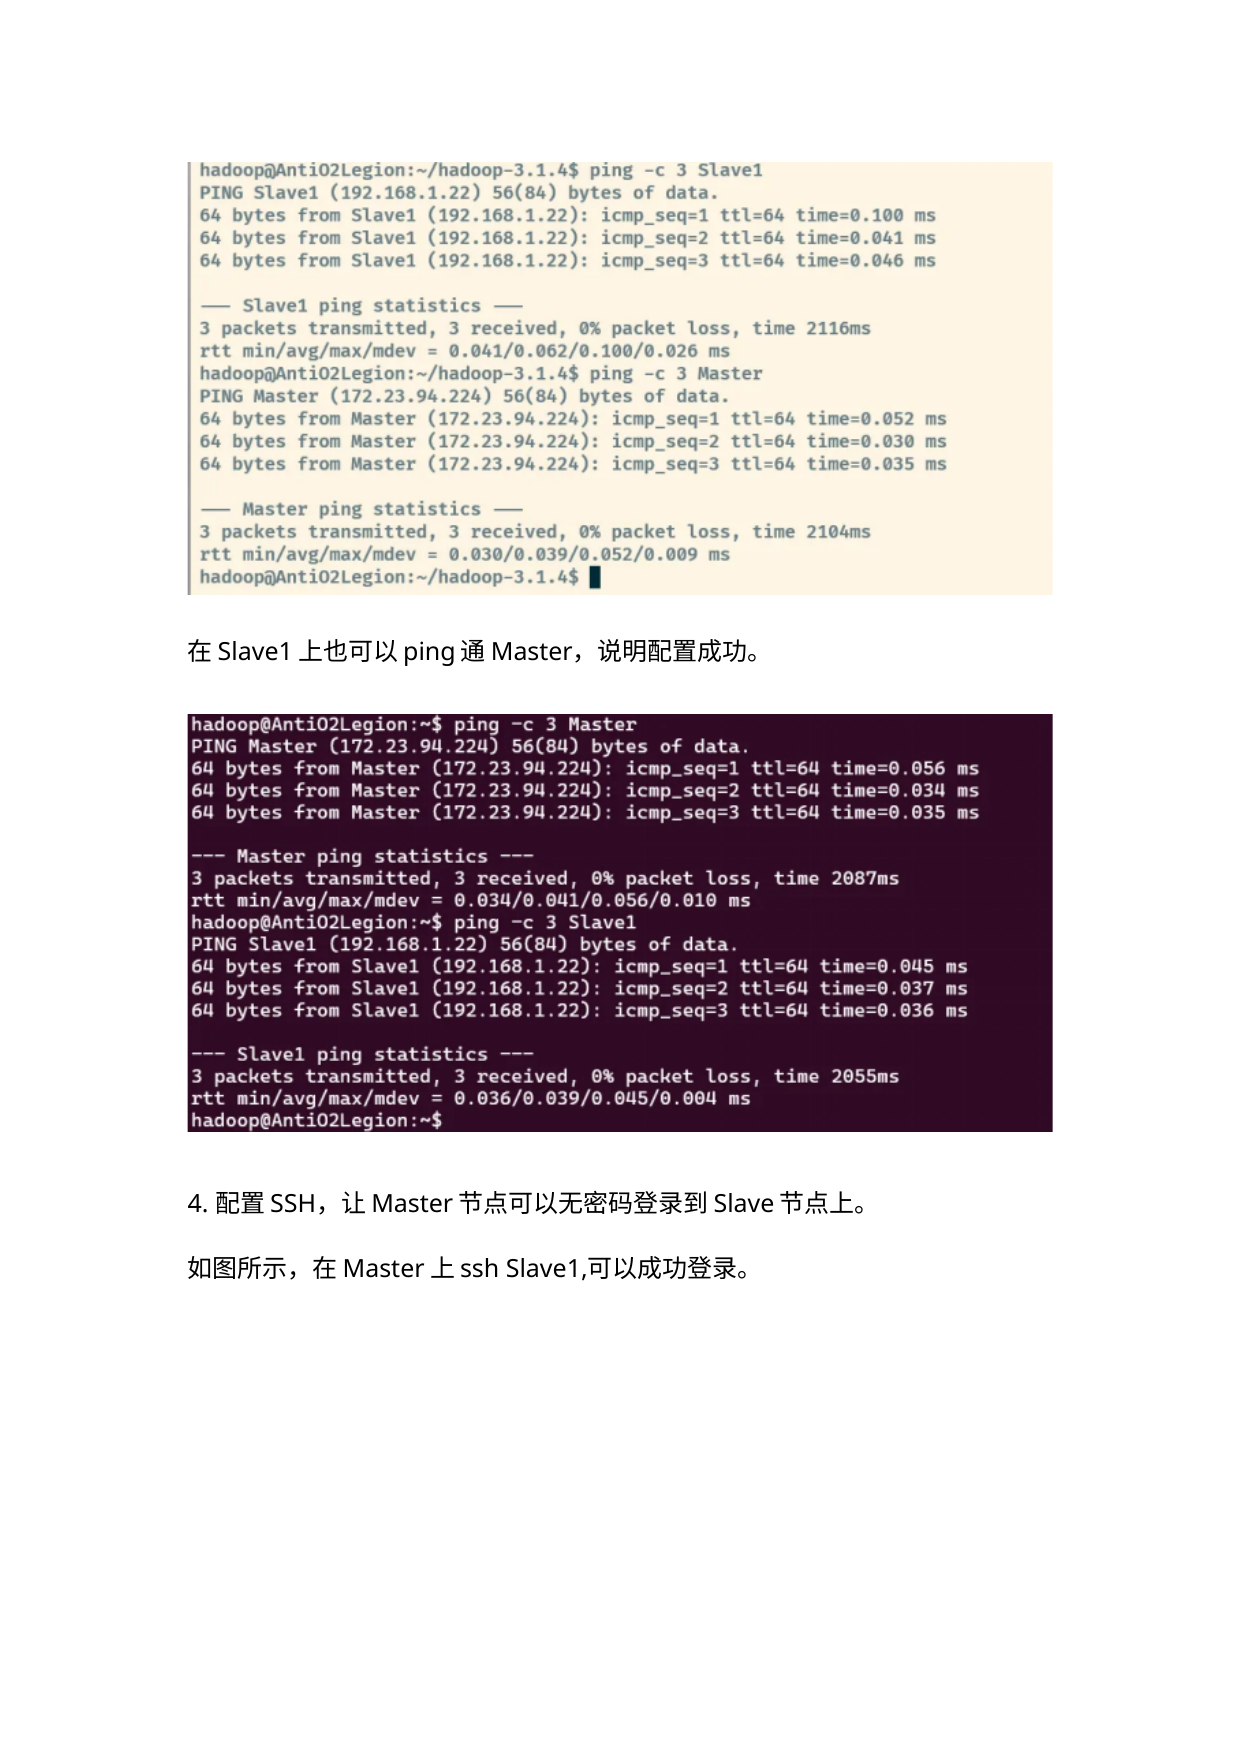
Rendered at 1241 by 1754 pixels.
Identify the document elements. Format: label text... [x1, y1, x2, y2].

text 如图所示，在Master上ssh Slave1,可以成功登录。 [187, 1234, 1053, 1299]
text 4. 配置SSH，让Master节点可以无密码登录到Slave节点上。 [187, 1169, 1053, 1234]
picture [187, 714, 1053, 1132]
text 在Slave1上也可以ping通Master，说明配置成功。 [187, 617, 1053, 682]
picture [187, 162, 1053, 595]
